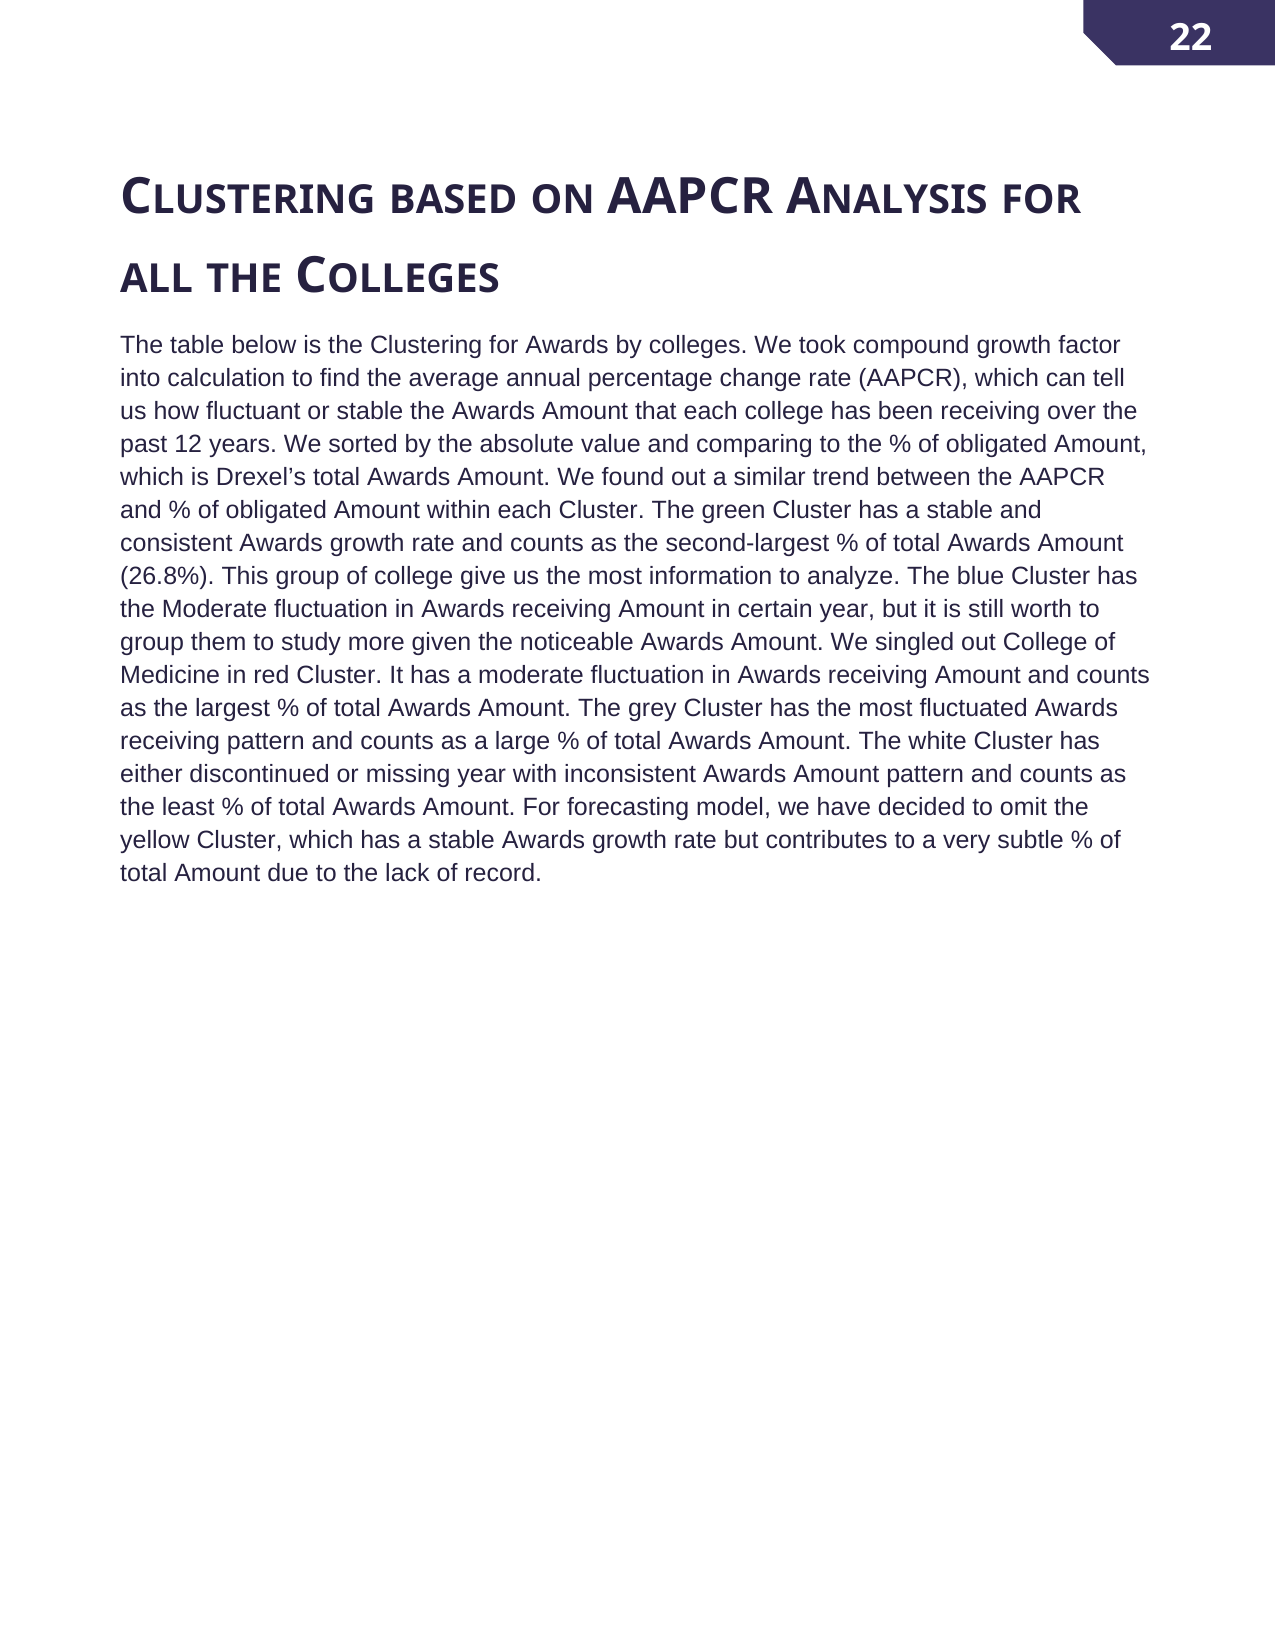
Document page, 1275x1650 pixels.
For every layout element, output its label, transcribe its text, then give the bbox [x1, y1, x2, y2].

subtitle Clustering based on AAPCR Analysis for all the Colleges [120, 160, 1155, 307]
text The table below is the Clustering for Awards by colleges. We took compound growth factor into calculation to find the average annual percentage change rate (AAPCR), which can tell us how fluctuant or stable the Awards Amount that each college has been receiving over the past 12 years. We sorted by the absolute value and comparing to the % of obligated Amount, which is Drexel’s total Awards Amount. We found out a similar trend between the AAPCR and % of obligated Amount within each Cluster. The green Cluster has a stable and consistent Awards growth rate and counts as the second-largest % of total Awards Amount (26.8%). This group of college give us the most information to analyze. The blue Cluster has the Moderate fluctuation in Awards receiving Amount in certain year, but it is still worth to group them to study more given the noticeable Awards Amount. We singled out College of Medicine in red Cluster. It has a moderate fluctuation in Awards receiving Amount and counts as the largest % of total Awards Amount. The grey Cluster has the most fluctuated Awards receiving pattern and counts as a large % of total Awards Amount. The white Cluster has either discontinued or missing year with inconsistent Awards Amount pattern and counts as the least % of total Awards Amount. For forecasting model, we have decided to omit the yellow Cluster, which has a stable Awards growth rate but contributes to a very subtle % of total Amount due to the lack of record. [120, 329, 1155, 887]
